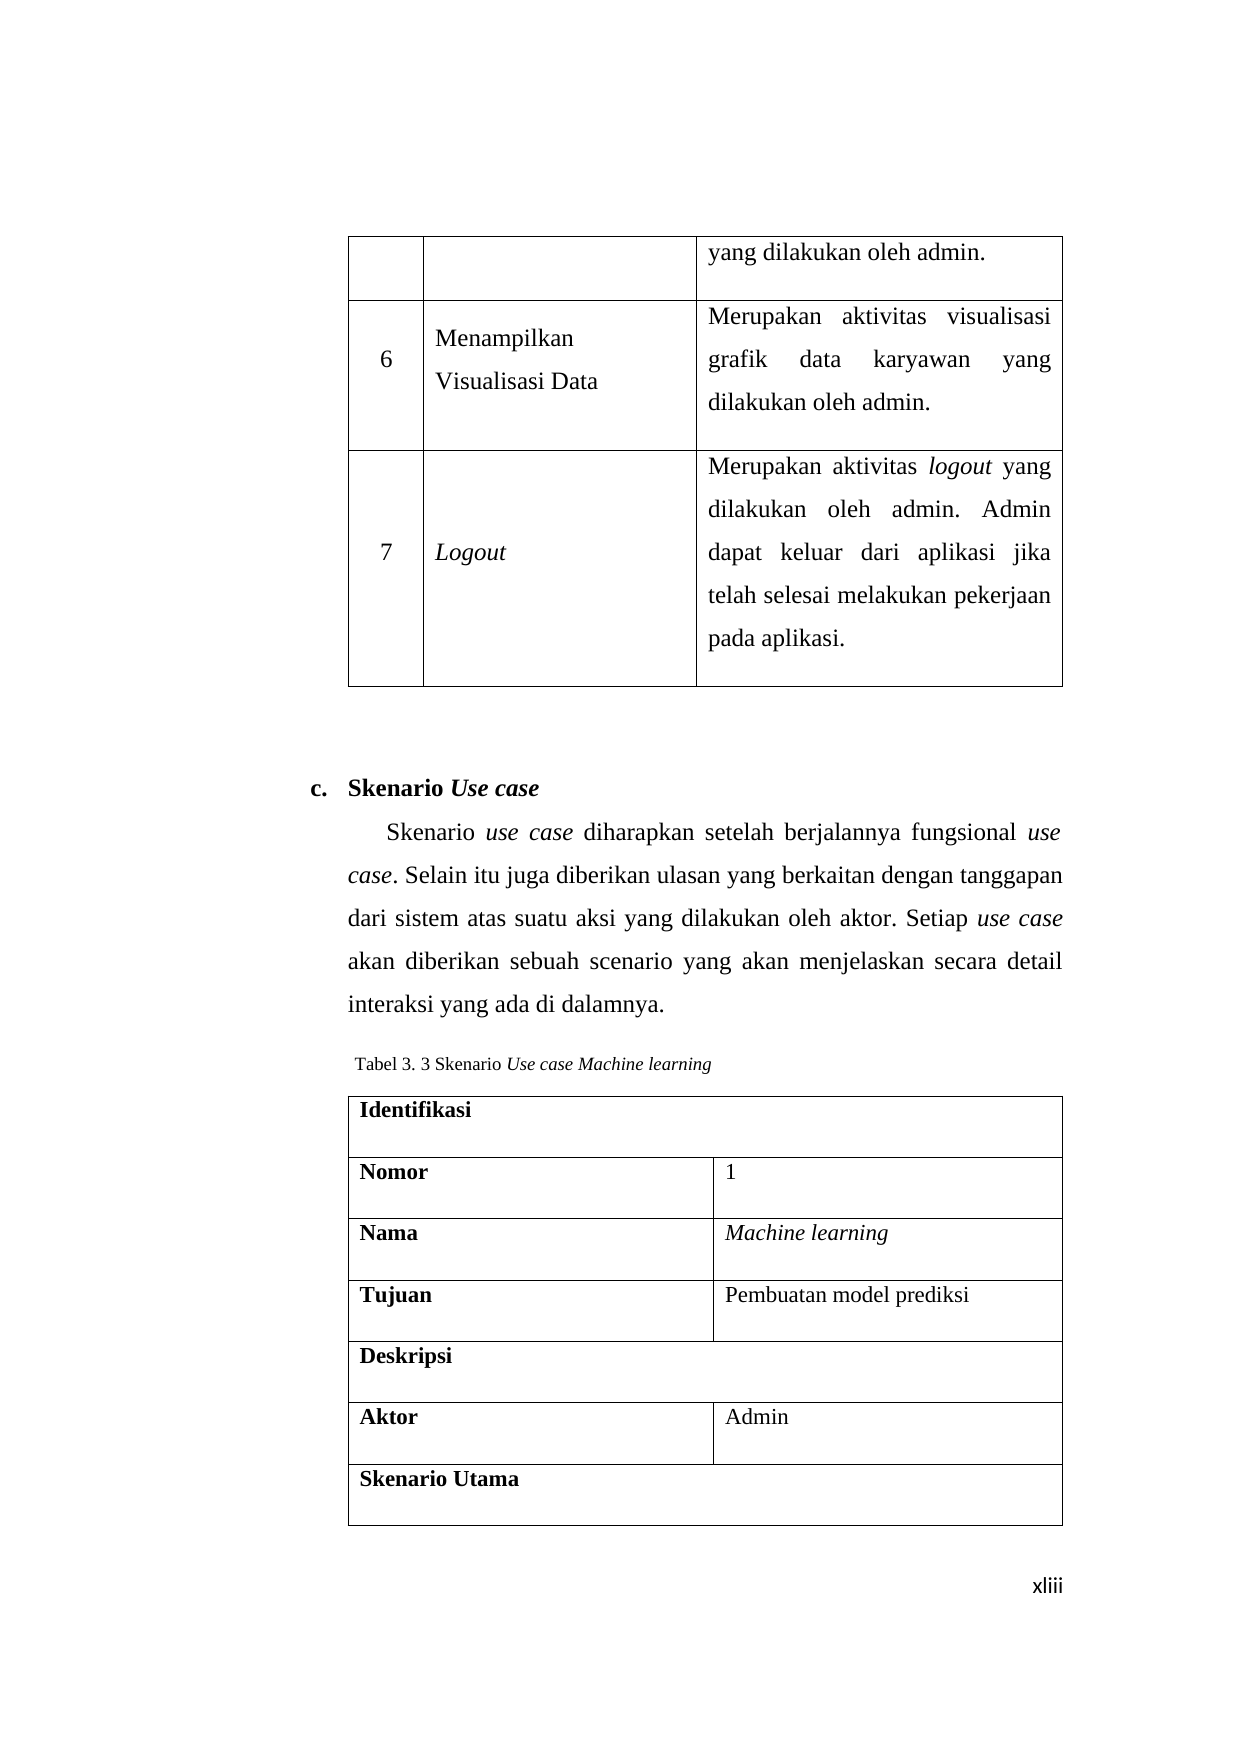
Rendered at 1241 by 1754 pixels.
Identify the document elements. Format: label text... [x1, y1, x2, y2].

table_cell 6 [349, 301, 423, 450]
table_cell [424, 237, 696, 300]
list Skenario use case diharapkan setelah berjalannya fungsional use case. Selain itu juga diberikan ulasan yang berkaitan dengan tanggapan dari sistem atas suatu aksi yang dilakukan oleh aktor. Setiap use case akan diberikan sebuah scenario yang akan menjelaskan secara detail interaksi yang ada di dalamnya. [348, 817, 1063, 1018]
table_cell Deskripsi [349, 1342, 1062, 1402]
table_cell Nomor [349, 1158, 713, 1218]
text Tabel 3. 3 Skenario Use case Machine learning [354, 1053, 1063, 1075]
table_cell Aktor [349, 1403, 713, 1464]
list Skenario Use case [310, 773, 1063, 802]
table_cell Admin [714, 1403, 1062, 1464]
table_header Identifikasi [349, 1097, 1062, 1157]
table_cell Logout [424, 451, 696, 686]
table_cell Merupakan aktivitas visualisasi grafik data karyawan yang dilakukan oleh admin. [697, 301, 1062, 450]
table_cell Tujuan [349, 1281, 713, 1341]
table_cell Merupakan aktivitas logout yang dilakukan oleh admin. Admin dapat keluar dari aplikasi jika telah selesai melakukan pekerjaan pada aplikasi. [697, 451, 1062, 686]
table_cell 5 [349, 237, 423, 300]
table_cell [697, 237, 1062, 300]
table_cell Menampilkan Visualisasi Data [424, 301, 696, 450]
table_cell 1 [714, 1158, 1062, 1218]
table_cell Pembuatan model prediksi [714, 1281, 1062, 1341]
table_cell Machine learning [714, 1219, 1062, 1279]
table_cell 7 [349, 451, 423, 686]
table_cell Nama [349, 1219, 713, 1279]
table_cell Skenario Utama [349, 1465, 1062, 1525]
